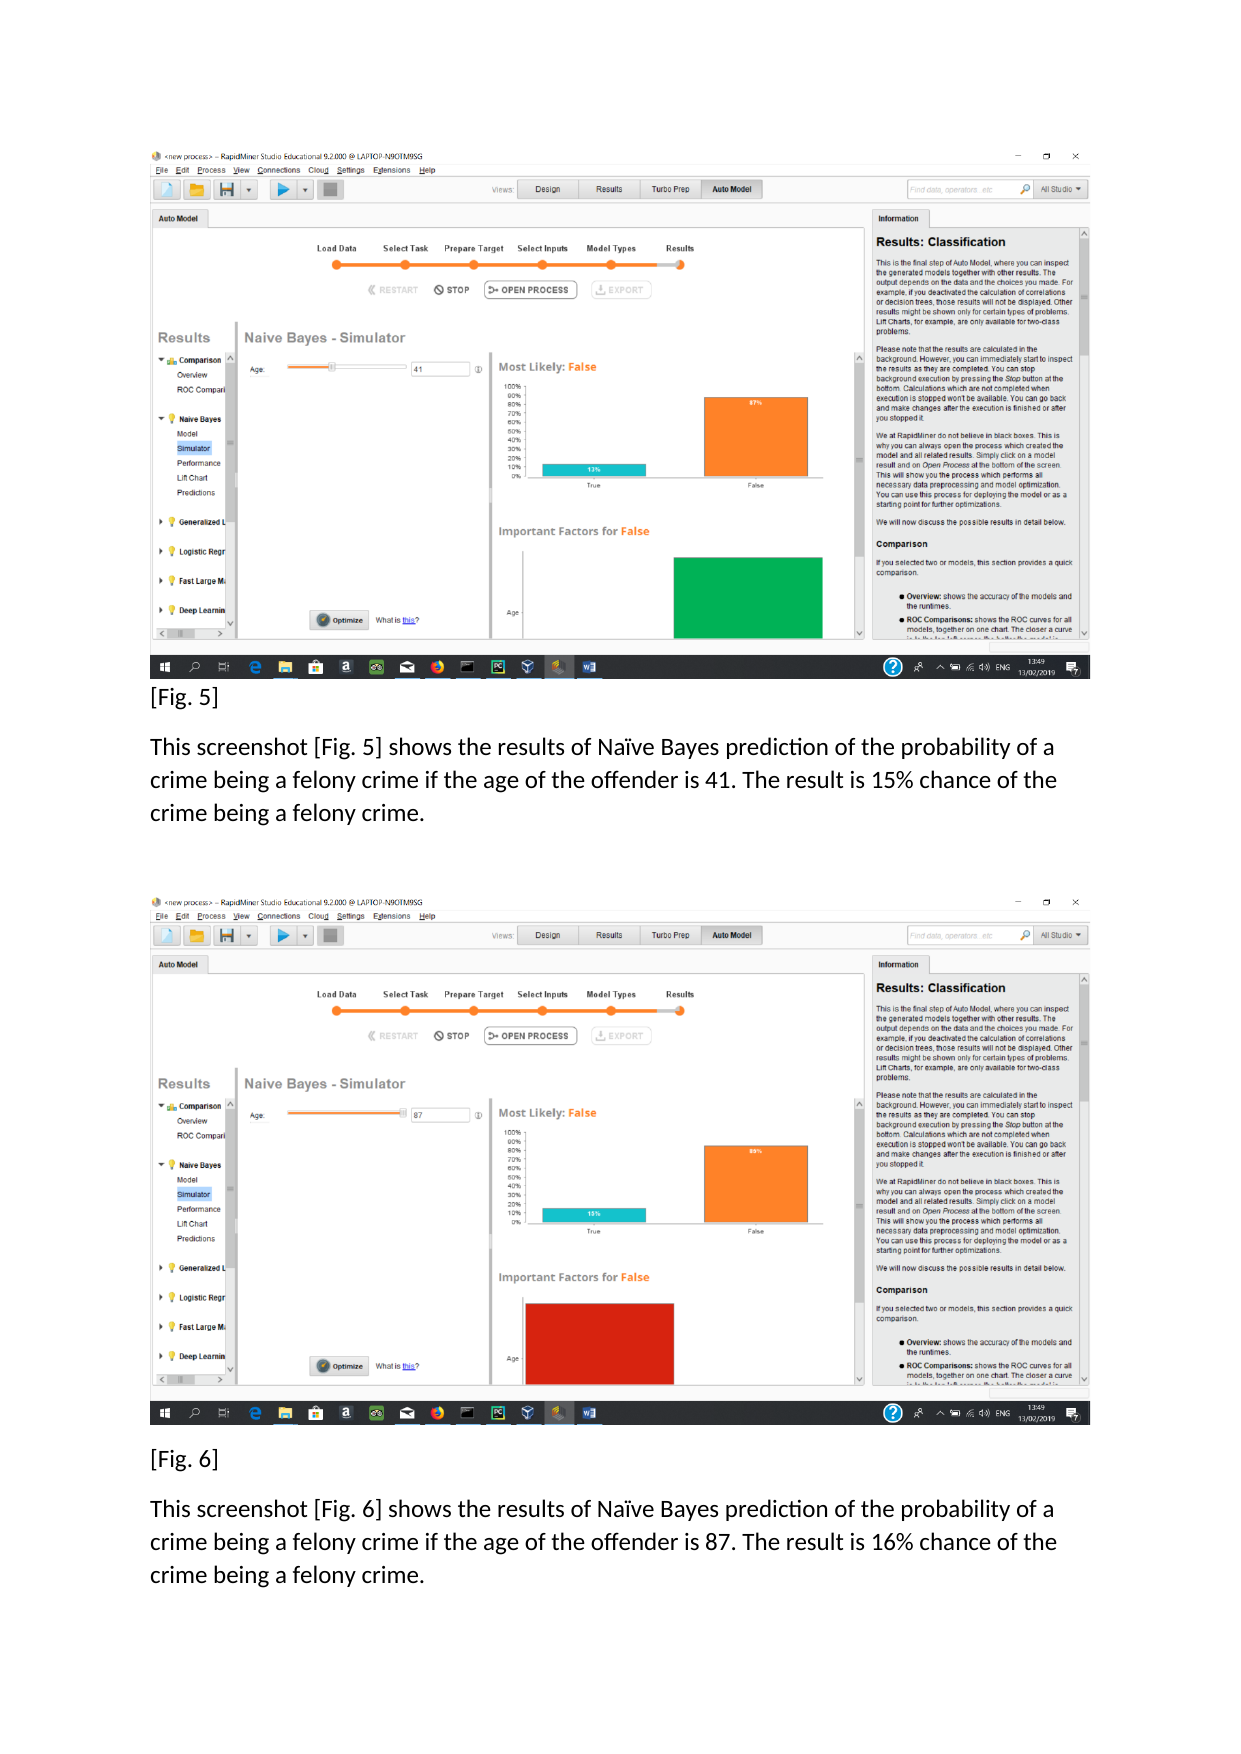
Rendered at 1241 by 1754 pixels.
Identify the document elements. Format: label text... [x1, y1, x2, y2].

text [Fig. 5] [150, 679, 1090, 712]
text This screenshot [Fig. 6] shows the results of Naïve Bayes prediction of the probability of a crime being a felony crime if the age of the offender is 87. The result is 16% chance of the crime being a felony crime. [150, 1493, 1090, 1589]
picture [150, 150, 1091, 679]
picture [150, 895, 1091, 1425]
text This screenshot [Fig. 5] shows the results of Naïve Bayes prediction of the probability of a crime being a felony crime if the age of the offender is 41. The result is 15% chance of the crime being a felony crime. [150, 731, 1090, 827]
text [Fig. 6] [150, 1443, 1090, 1474]
